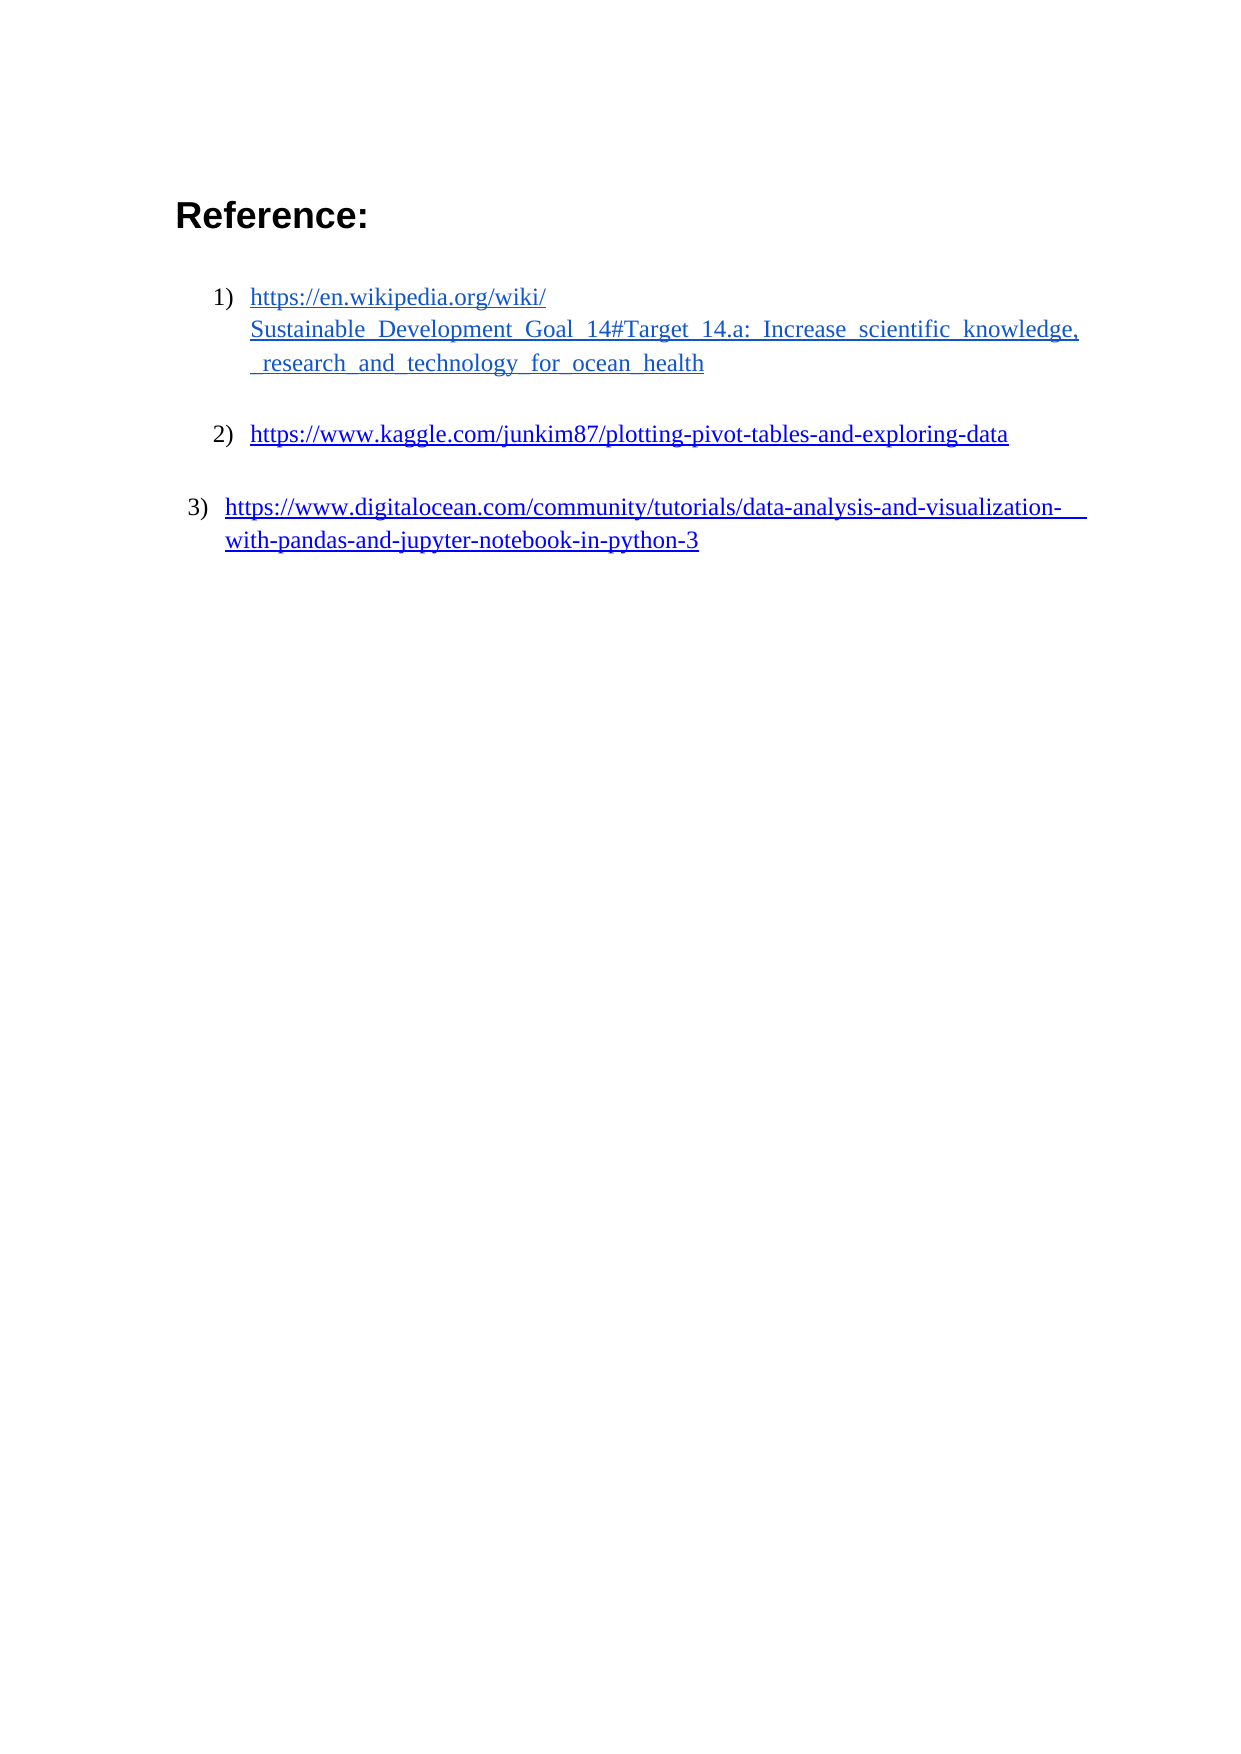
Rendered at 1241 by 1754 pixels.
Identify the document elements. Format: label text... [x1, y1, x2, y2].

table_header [165, 150, 1090, 462]
list https://www.digitalocean.com/community/tutorials/data-analysis-and-visualization- with-pandas-and-jupyter-notebook-in-python-3 [187, 492, 1090, 554]
